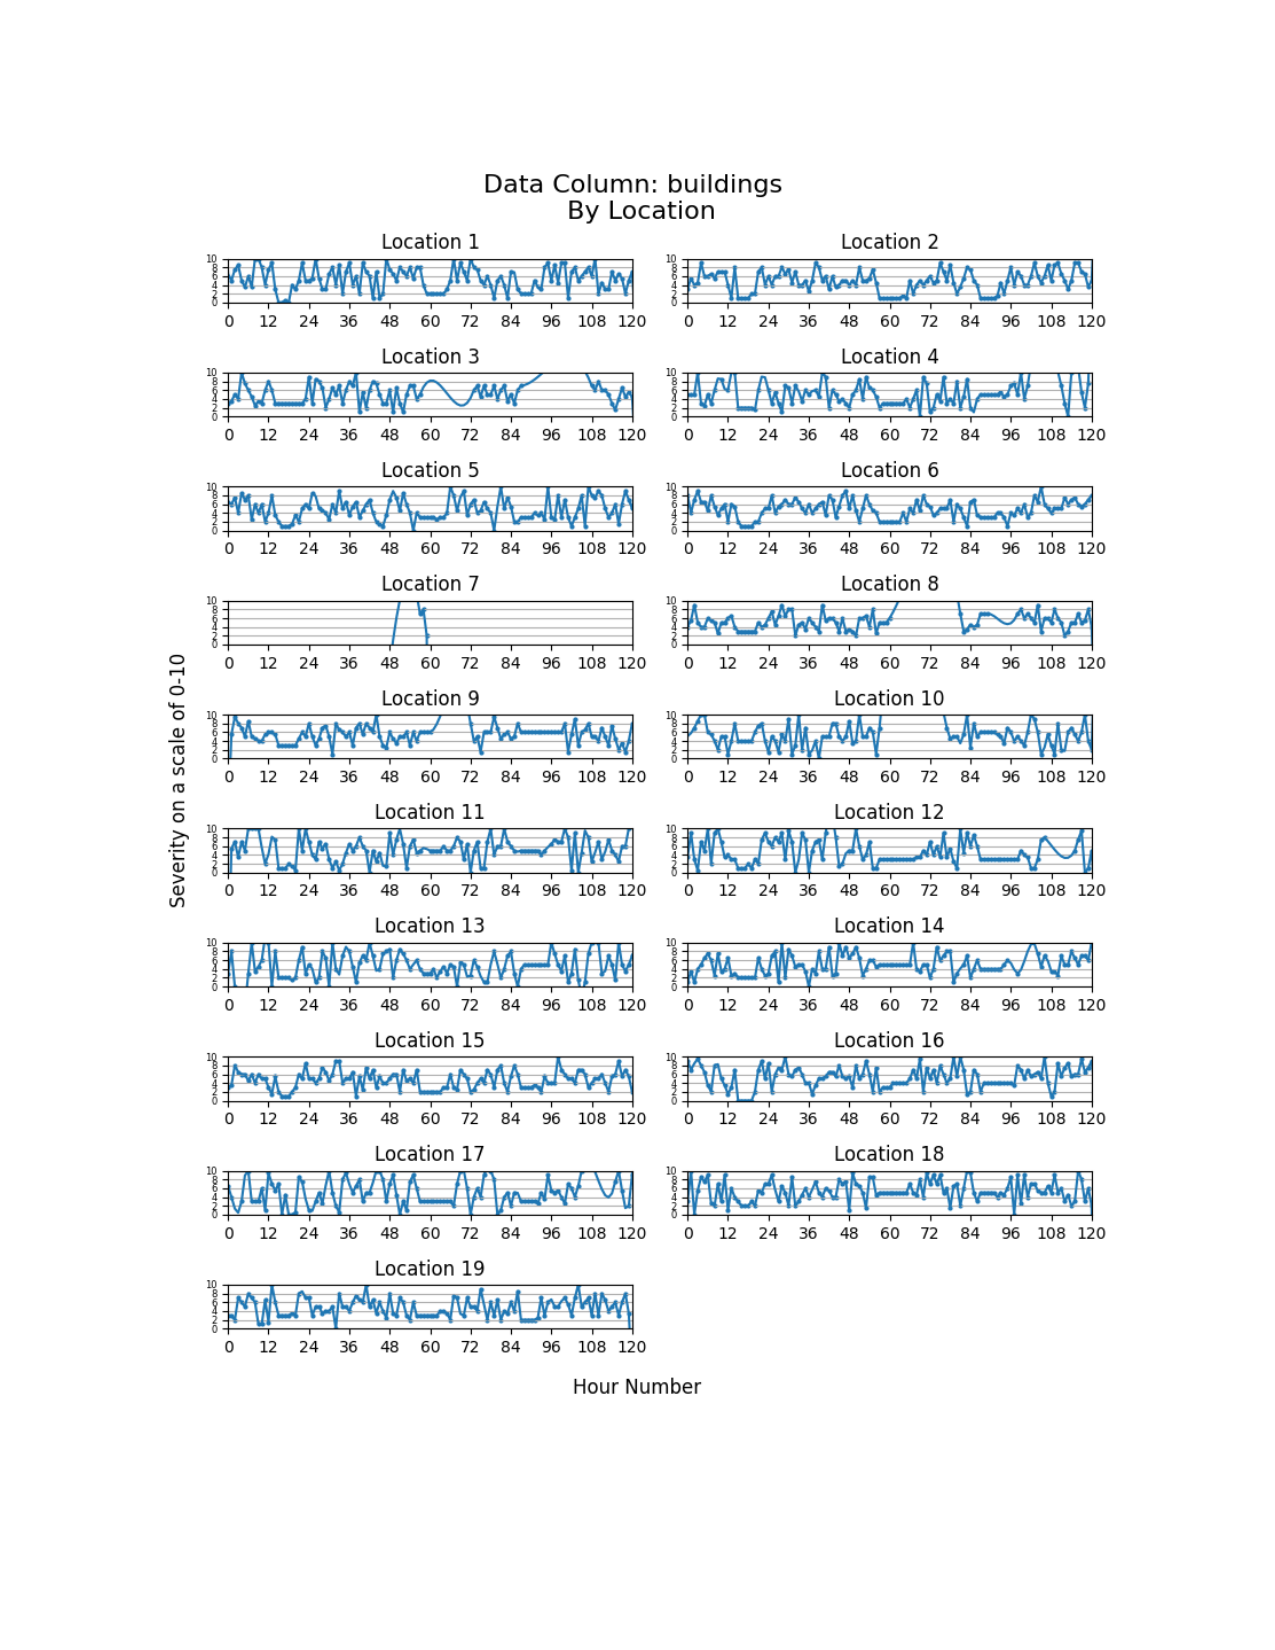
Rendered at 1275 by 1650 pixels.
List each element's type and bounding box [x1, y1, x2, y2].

picture [150, 150, 1124, 1411]
